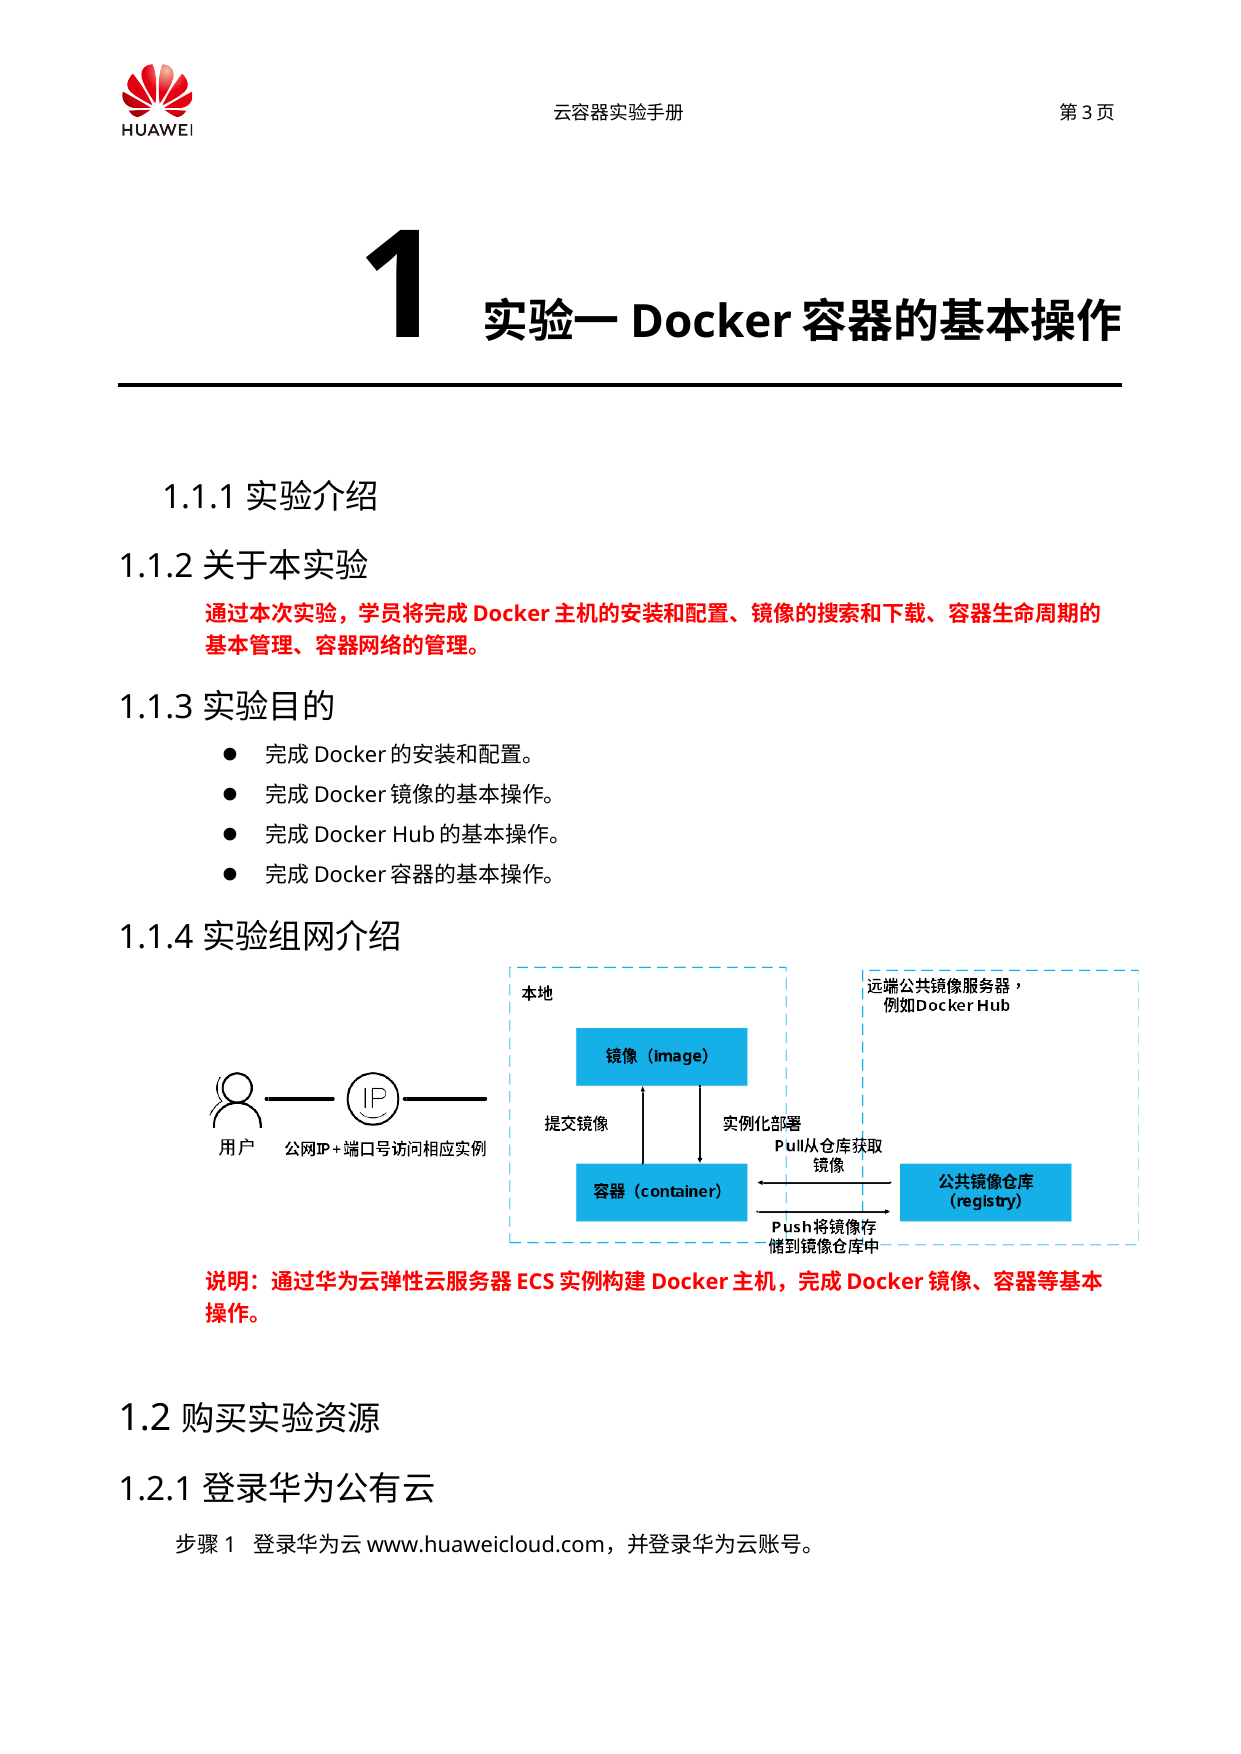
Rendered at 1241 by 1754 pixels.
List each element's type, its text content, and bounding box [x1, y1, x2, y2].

subtitle 关于本实验 [118, 539, 1122, 588]
text 完成Docker镜像的基本操作。 [222, 777, 1122, 809]
subtitle 购买实验资源 [118, 1390, 1122, 1441]
text 通过本次实验，学员将完成Docker主机的安装和配置、镜像的搜索和下载、容器生命周期的基本管理、容器网络的管理。 [206, 596, 1122, 659]
text 登录华为云www.huaweicloud.com，并登录华为云账号。 [236, 1527, 1122, 1558]
text 说明：通过华为云弹性云服务器ECS实例构建Docker主机，完成Docker镜像、容器等基本操作。 [206, 1264, 1122, 1327]
subtitle 实验介绍 [162, 470, 1122, 518]
picture [122, 64, 193, 136]
subtitle 实验一 Docker容器的基本操作 [118, 177, 1122, 383]
text 完成Docker容器的基本操作。 [222, 857, 1122, 889]
text 完成Docker的安装和配置。 [222, 737, 1122, 769]
subtitle 实验组网介绍 [118, 910, 1122, 958]
subtitle 登录华为公有云 [118, 1462, 1122, 1510]
text 完成Docker Hub的基本操作。 [222, 817, 1122, 849]
subtitle 实验目的 [118, 680, 1122, 729]
